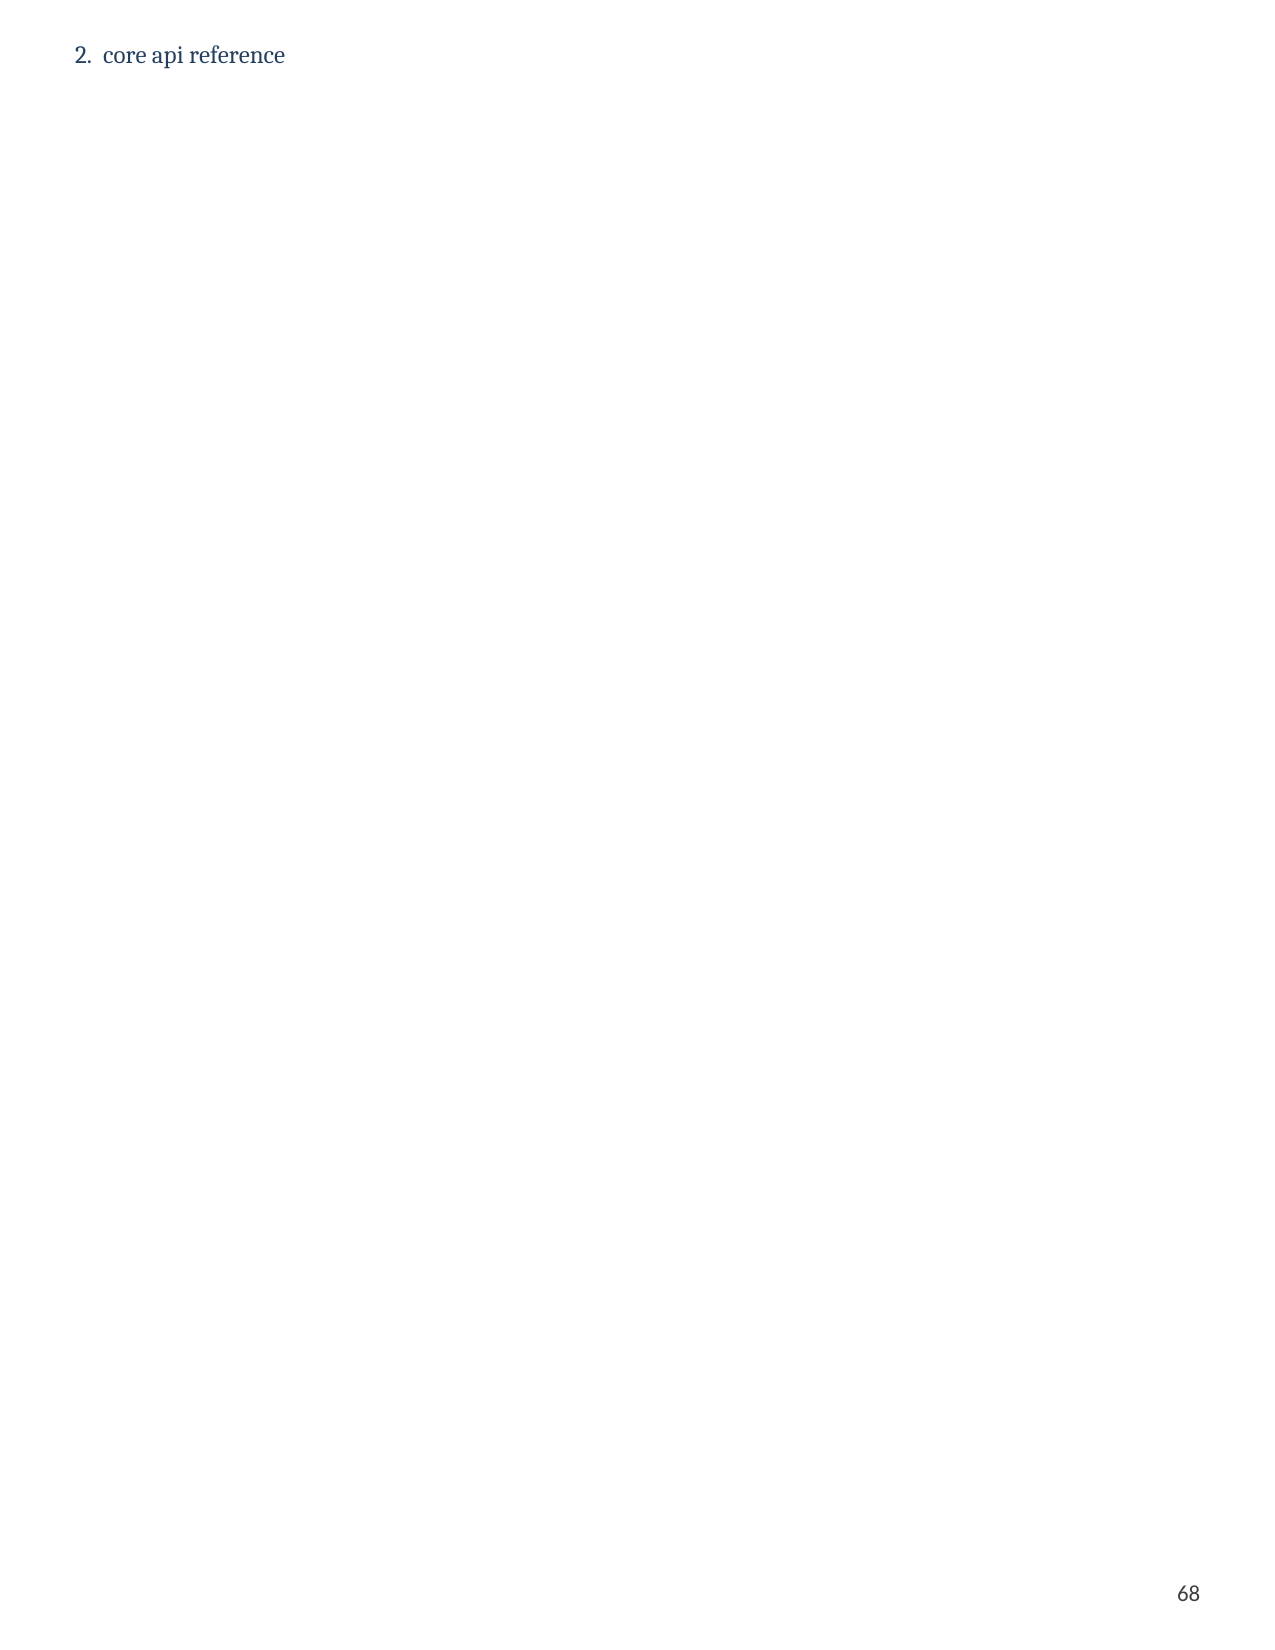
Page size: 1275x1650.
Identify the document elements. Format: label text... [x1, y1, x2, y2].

subtitle 2. core api reference [75, 41, 1200, 70]
